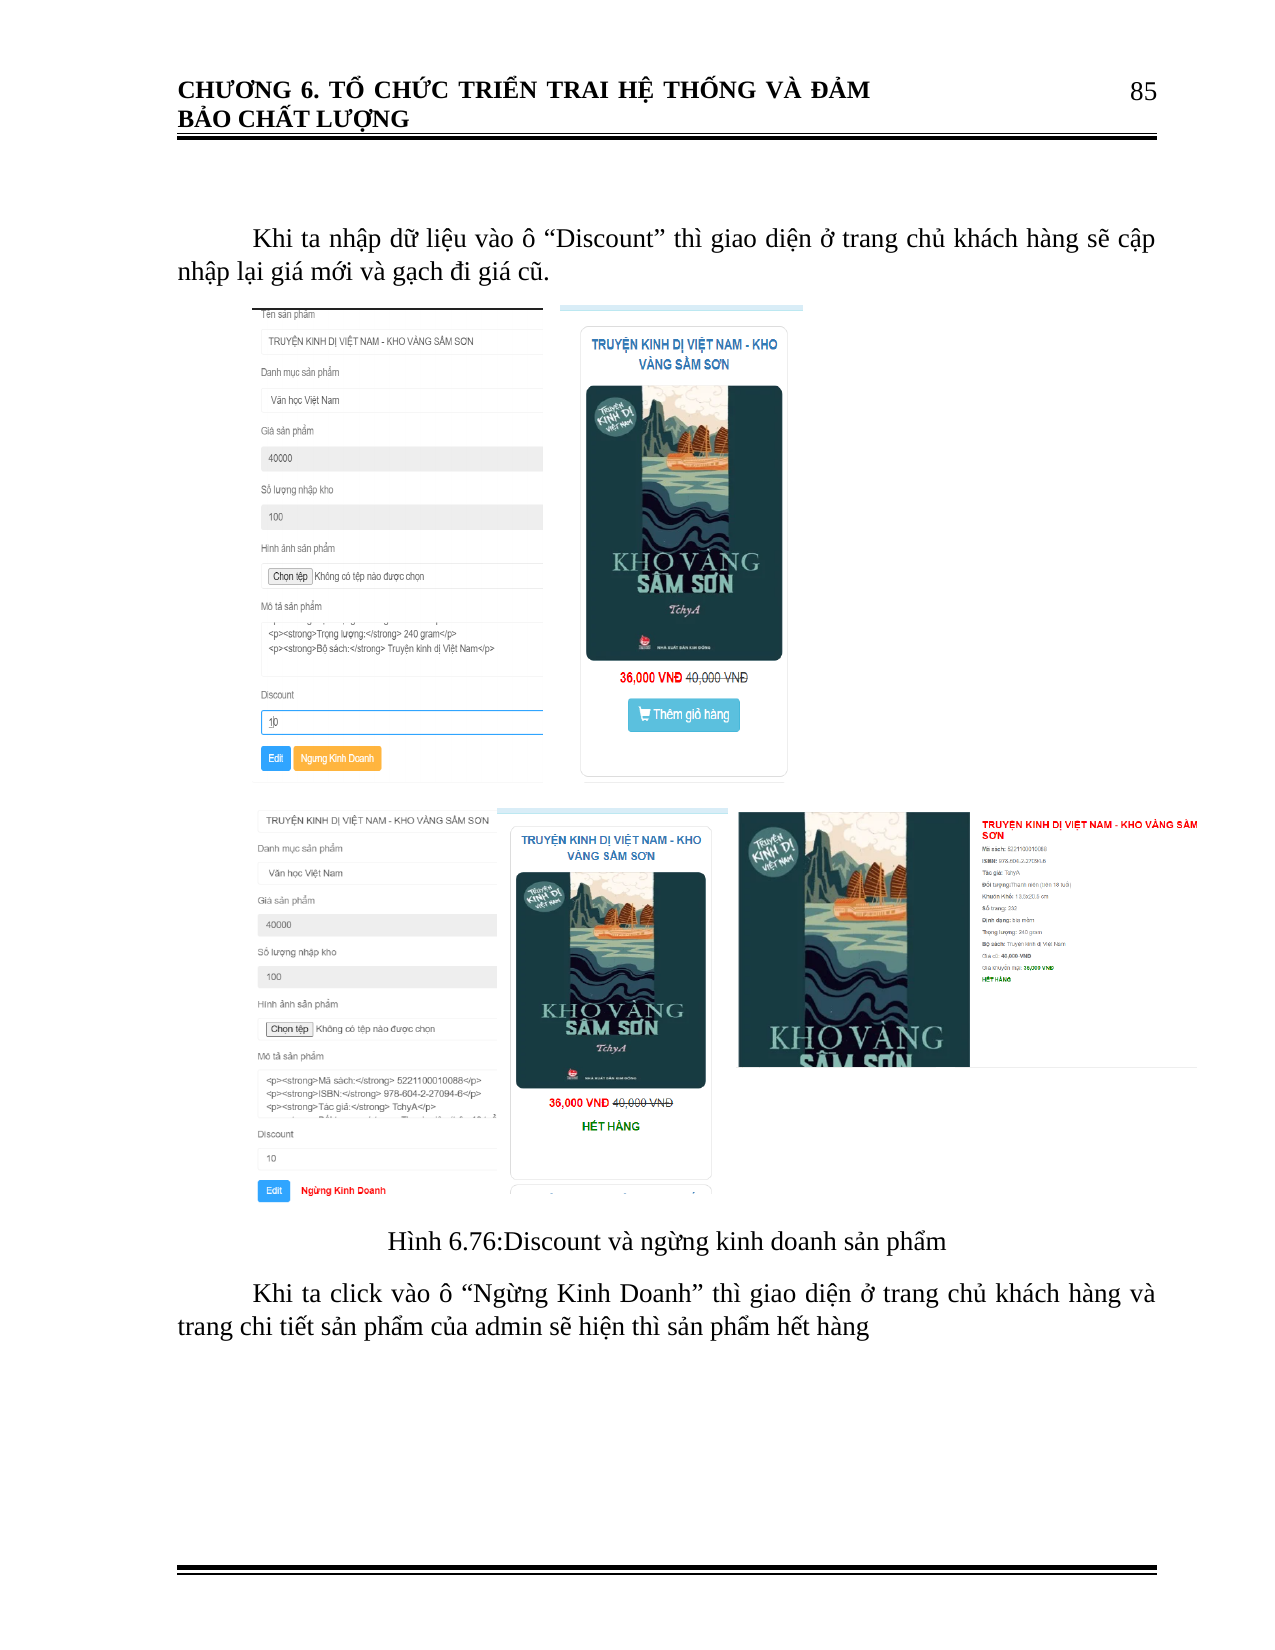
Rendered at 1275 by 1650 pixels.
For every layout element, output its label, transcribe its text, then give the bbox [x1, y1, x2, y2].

picture [736, 808, 1197, 1068]
text Khi ta click vào ô “Ngừng Kinh Doanh” thì giao diện ở trang chủ khách hàng và trang chi tiết sản phẩm của admin sẽ hiện thì sản phẩm hết hàng [177, 1277, 1157, 1342]
picture [560, 305, 803, 783]
picture [252, 802, 728, 1205]
text Khi ta nhập dữ liệu vào ô “Discount” thì giao diện ở trang chủ khách hàng sẽ cập nhập lại giá mới và gạch đi giá cũ. [177, 222, 1157, 286]
picture [252, 308, 543, 783]
